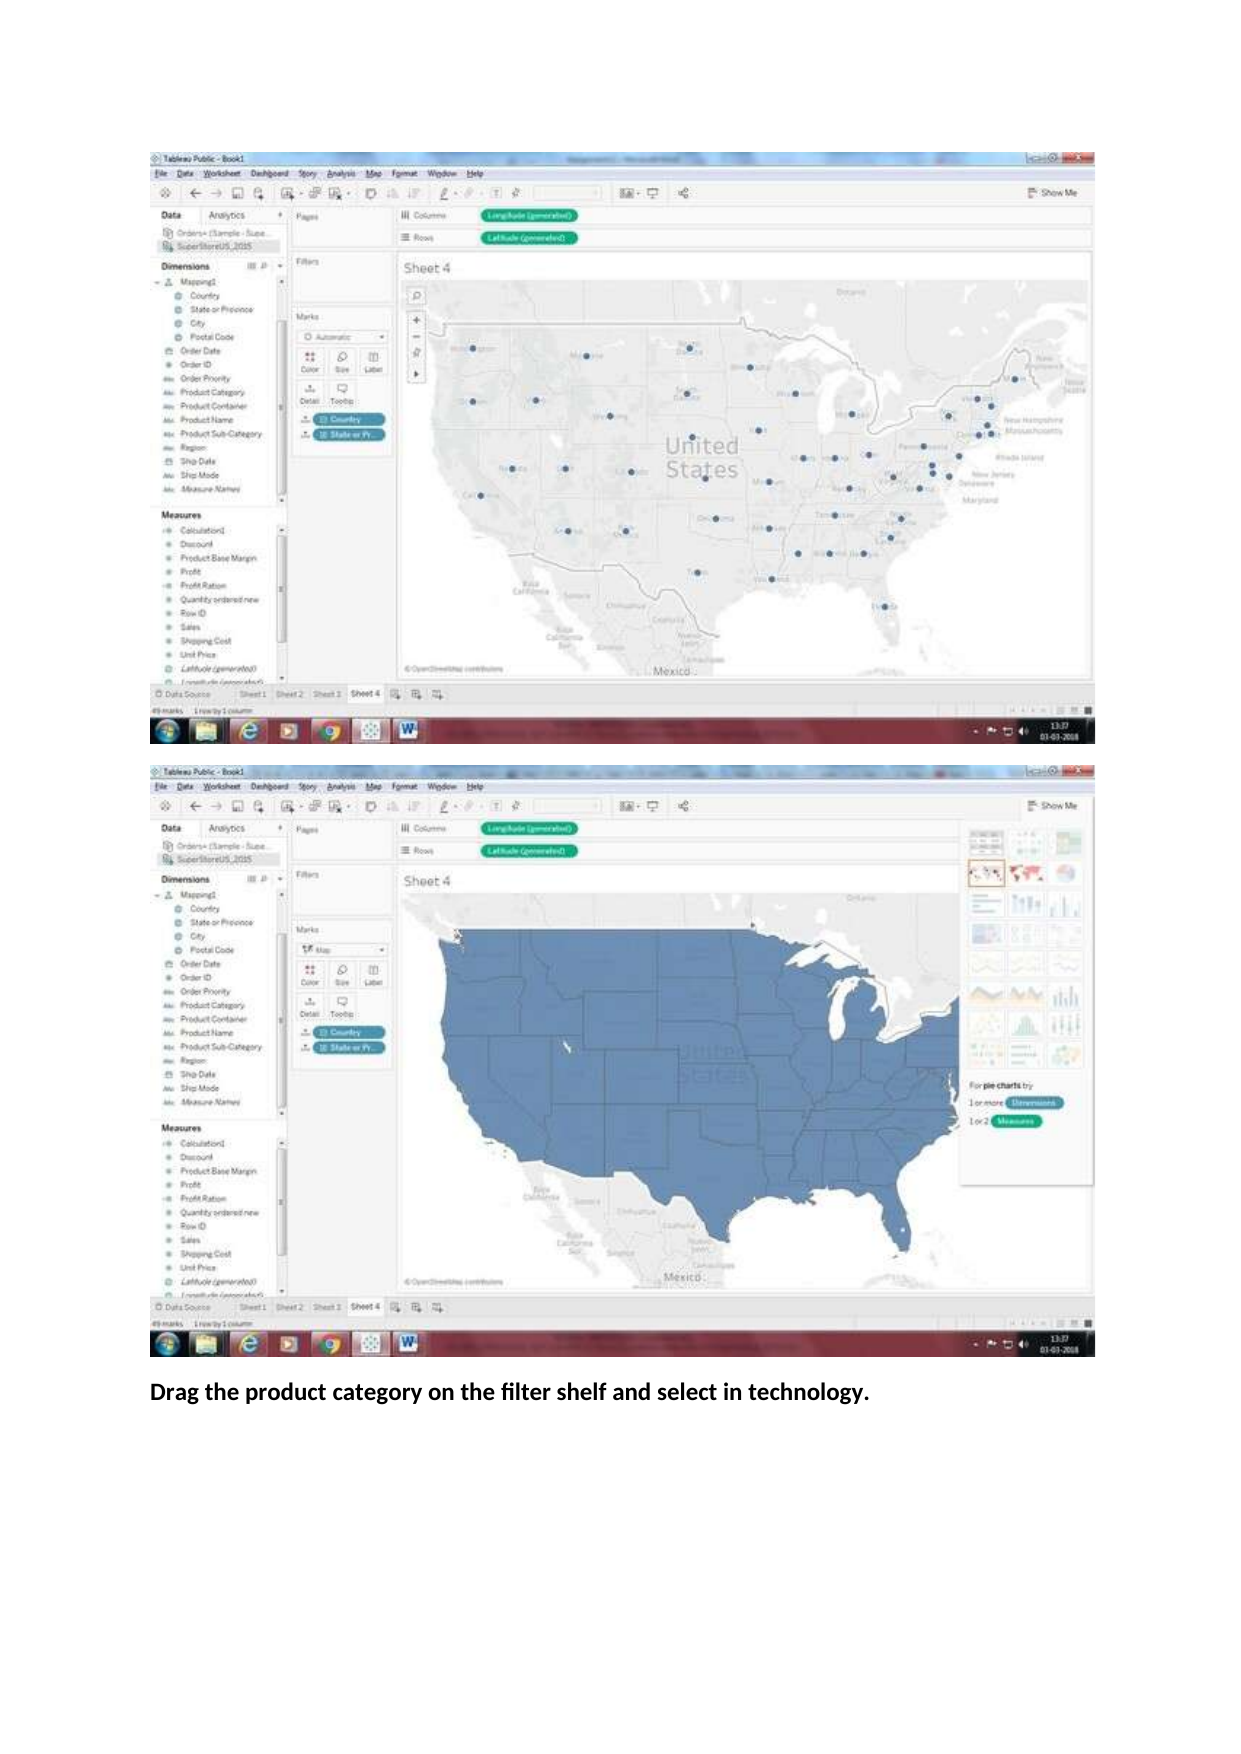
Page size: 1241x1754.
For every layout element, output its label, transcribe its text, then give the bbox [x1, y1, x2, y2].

text Drag the product category on the filter shelf and select in technology. [150, 1376, 1176, 1406]
picture [150, 765, 1096, 1357]
picture [150, 152, 1096, 744]
